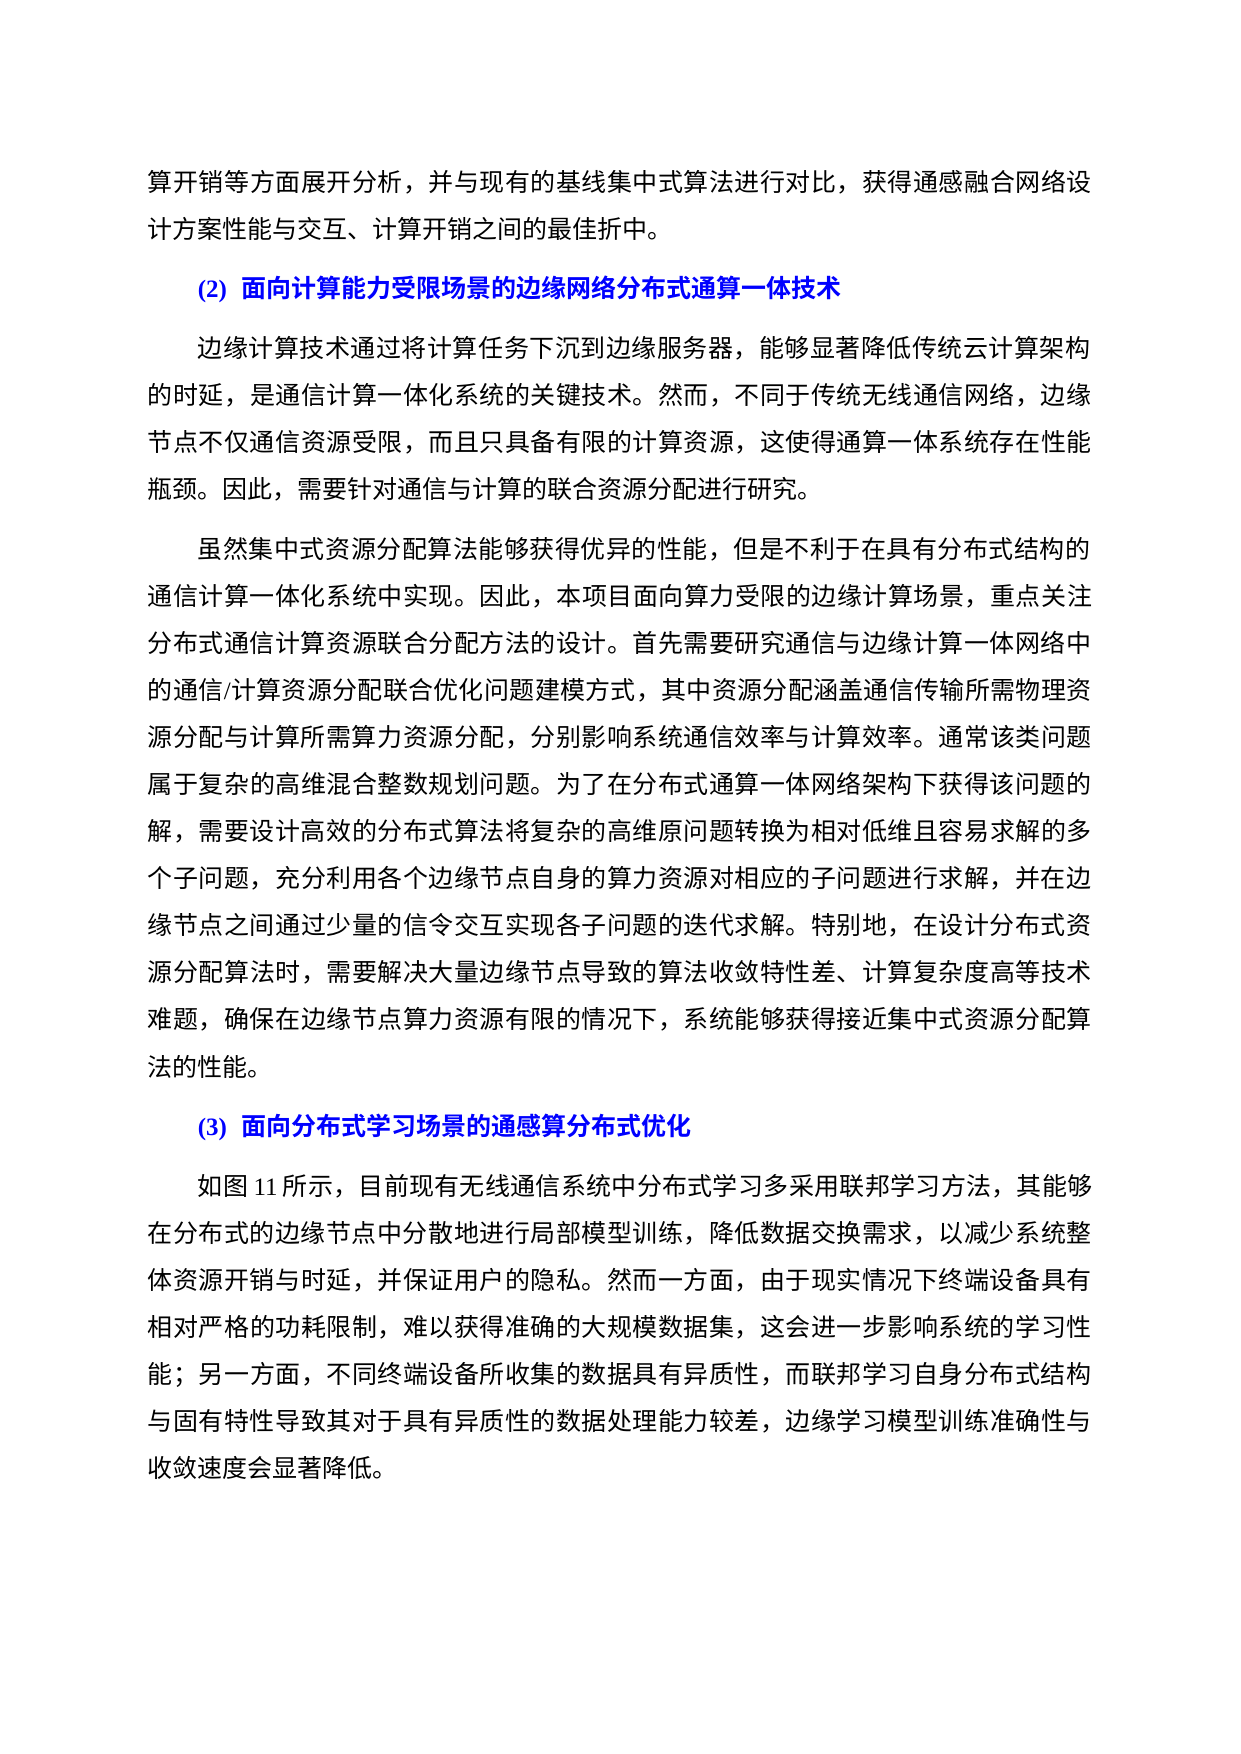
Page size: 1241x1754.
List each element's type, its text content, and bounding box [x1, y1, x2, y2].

text 边缘计算技术通过将计算任务下沉到边缘服务器，能够显著降低传统云计算架构的时延，是通信计算一体化系统的关键技术。然而，不同于传统无线通信网络，边缘节点不仅通信资源受限，而且只具备有限的计算资源，这使得通算一体系统存在性能瓶颈。因此，需要针对通信与计算的联合资源分配进行研究。 [148, 328, 1092, 506]
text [148, 162, 1092, 245]
list 面向计算能力受限场景的边缘网络分布式通算一体技术 [198, 269, 1092, 305]
list 面向分布式学习场景的通感算分布式优化 [198, 1107, 1092, 1143]
text 虽然集中式资源分配算法能够获得优异的性能，但是不利于在具有分布式结构的通信计算一体化系统中实现。因此，本项目面向算力受限的边缘计算场景，重点关注分布式通信计算资源联合分配方法的设计。首先需要研究通信与边缘计算一体网络中的通信/计算资源分配联合优化问题建模方式，其中资源分配涵盖通信传输所需物理资源分配与计算所需算力资源分配，分别影响系统通信效率与计算效率。通常该类问题属于复杂的高维混合整数规划问题。为了在分布式通算一体网络架构下获得该问题的解，需要设计高效的分布式算法将复杂的高维原问题转换为相对低维且容易求解的多个子问题，充分利用各个边缘节点自身的算力资源对相应的子问题进行求解，并在边缘节点之间通过少量的信令交互实现各子问题的迭代求解。特别地，在设计分布式资源分配算法时，需要解决大量边缘节点导致的算法收敛特性差、计算复杂度高等技术难题，确保在边缘节点算力资源有限的情况下，系统能够获得接近集中式资源分配算法的性能。 [148, 529, 1092, 1083]
text 如图11所示，目前现有无线通信系统中分布式学习多采用联邦学习方法，其能够在分布式的边缘节点中分散地进行局部模型训练，降低数据交换需求，以减少系统整体资源开销与时延，并保证用户的隐私。然而一方面，由于现实情况下终端设备具有相对严格的功耗限制，难以获得准确的大规模数据集，这会进一步影响系统的学习性能；另一方面，不同终端设备所收集的数据具有异质性，而联邦学习自身分布式结构与固有特性导致其对于具有异质性的数据处理能力较差，边缘学习模型训练准确性与收敛速度会显著降低。 [148, 1166, 1092, 1485]
